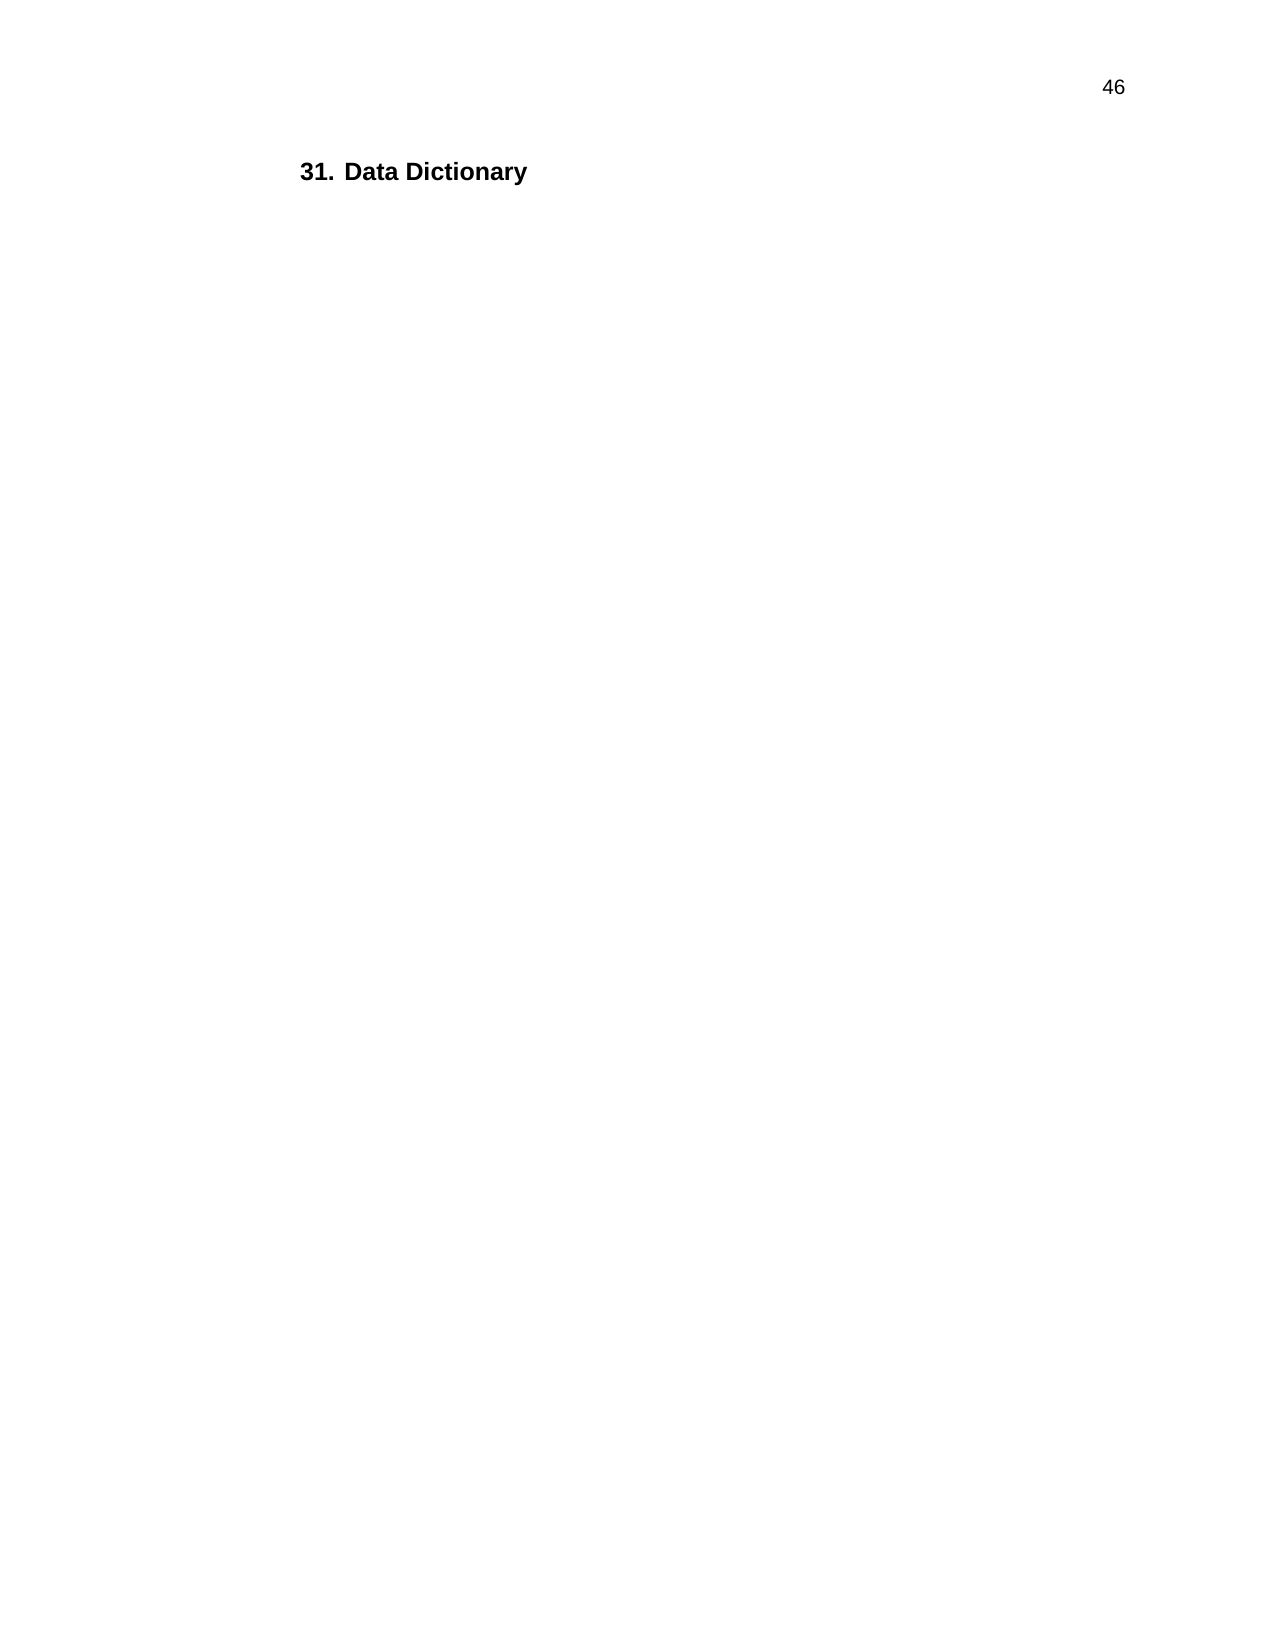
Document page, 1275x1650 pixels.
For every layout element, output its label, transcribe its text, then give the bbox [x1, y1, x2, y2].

subtitle Data Dictionary [300, 150, 1125, 1172]
